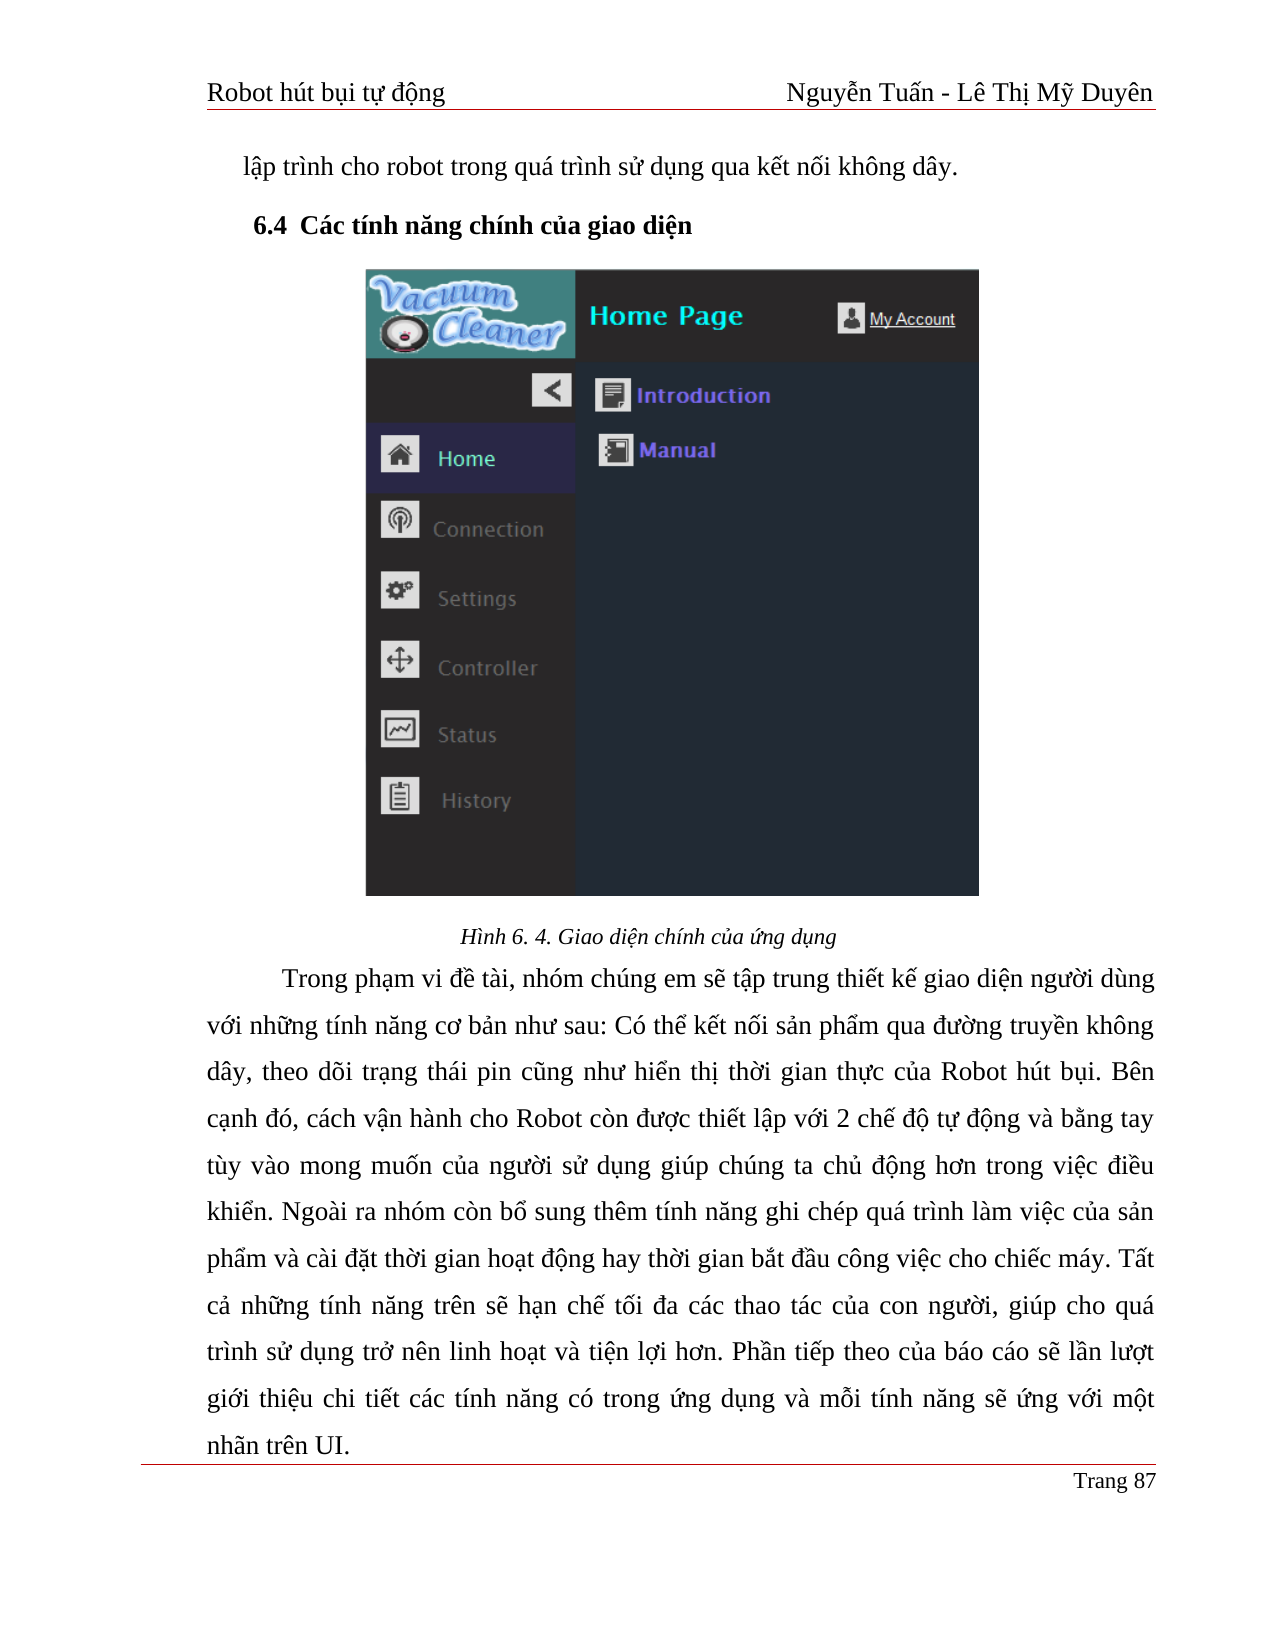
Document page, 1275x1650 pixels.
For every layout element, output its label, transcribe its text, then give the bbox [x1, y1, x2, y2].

text Hình 6. 4. Giao diện chính của ứng dụng [141, 923, 1156, 949]
picture [365, 268, 979, 896]
subtitle Các tính năng chính của giao diện [253, 209, 1156, 240]
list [243, 150, 1156, 181]
text Trong phạm vi đề tài, nhóm chúng em sẽ tập trung thiết kế giao diện người dùng với những tính năng cơ bản như sau: Có thể kết nối sản phẩm qua đường truyền không dây, theo dõi trạng thái pin cũng như hiển thị thời gian thực của Robot hút bụi. Bên cạnh đó, cách vận hành cho Robot còn được thiết lập với 2 chế độ tự động và bằng tay tùy vào mong muốn của người sử dụng giúp chúng ta chủ động hơn trong việc điều khiển. Ngoài ra nhóm còn bổ sung thêm tính năng ghi chép quá trình làm việc của sản phẩm và cài đặt thời gian hoạt động hay thời gian bắt đầu công việc cho chiếc máy. Tất cả những tính năng trên sẽ hạn chế tối đa các thao tác của con người, giúp cho quá trình sử dụng trở nên linh hoạt và tiện lợi hơn. Phần tiếp theo của báo cáo sẽ lần lượt giới thiệu chi tiết các tính năng có trong ứng dụng và mỗi tính năng sẽ ứng với một nhãn trên UI. [207, 962, 1156, 1460]
